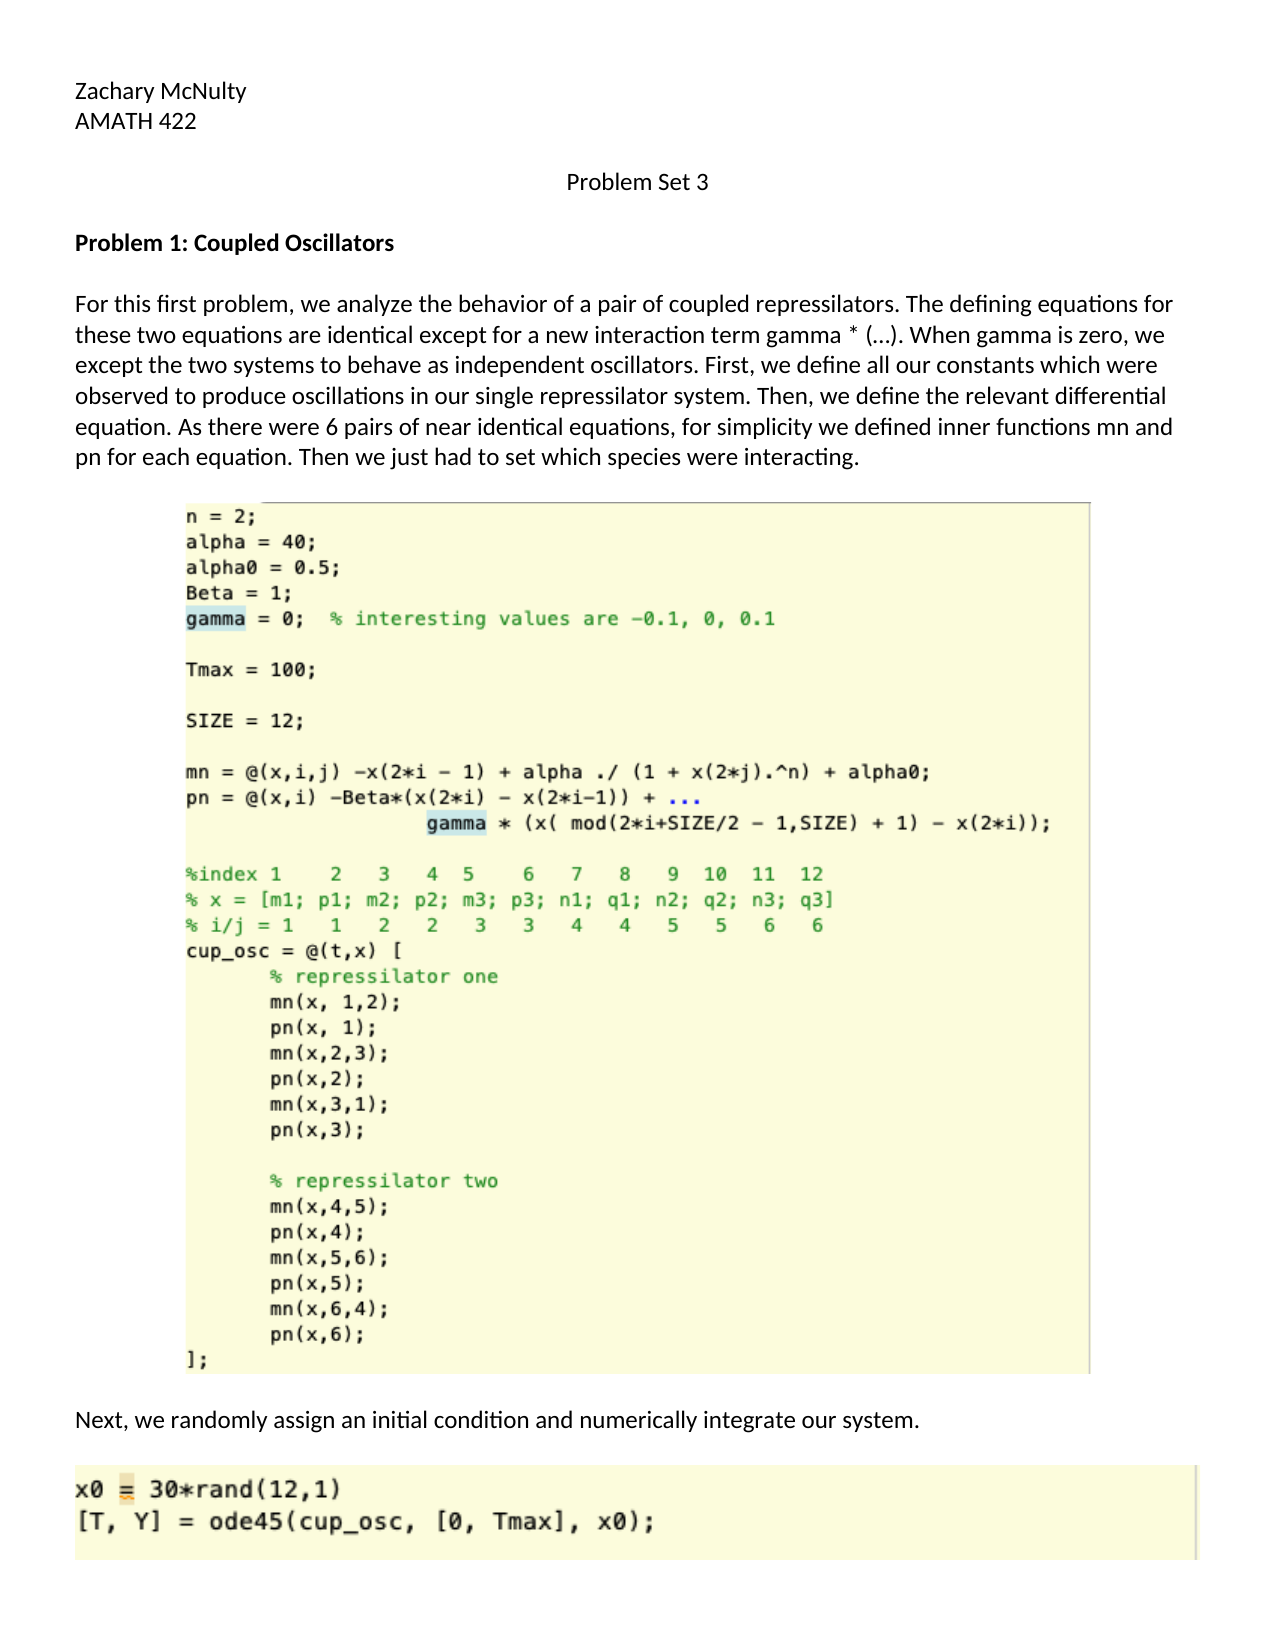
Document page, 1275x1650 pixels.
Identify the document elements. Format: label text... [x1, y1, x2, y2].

text For this first problem, we analyze the behavior of a pair of coupled repressilators. The defining equations for these two equations are identical except for a new interaction term gamma * (…). When gamma is zero, we except the two systems to behave as independent oscillators. First, we define all our constants which were observed to produce oscillations in our single repressilator system. Then, we define the relevant differential equation. As there were 6 pairs of near identical equations, for simplicity we defined inner functions mn and pn for each equation. Then we just had to set which species were interacting. [75, 289, 1200, 472]
text Problem 1: Coupled Oscillators [75, 228, 1200, 258]
text Problem Set 3 [75, 167, 1200, 197]
text AMATH 422 [75, 106, 1200, 136]
picture [183, 502, 1092, 1374]
text Next, we randomly assign an initial condition and numerically integrate our system. [75, 1404, 1200, 1434]
picture [75, 1465, 1200, 1560]
text Zachary McNulty [75, 75, 1200, 106]
